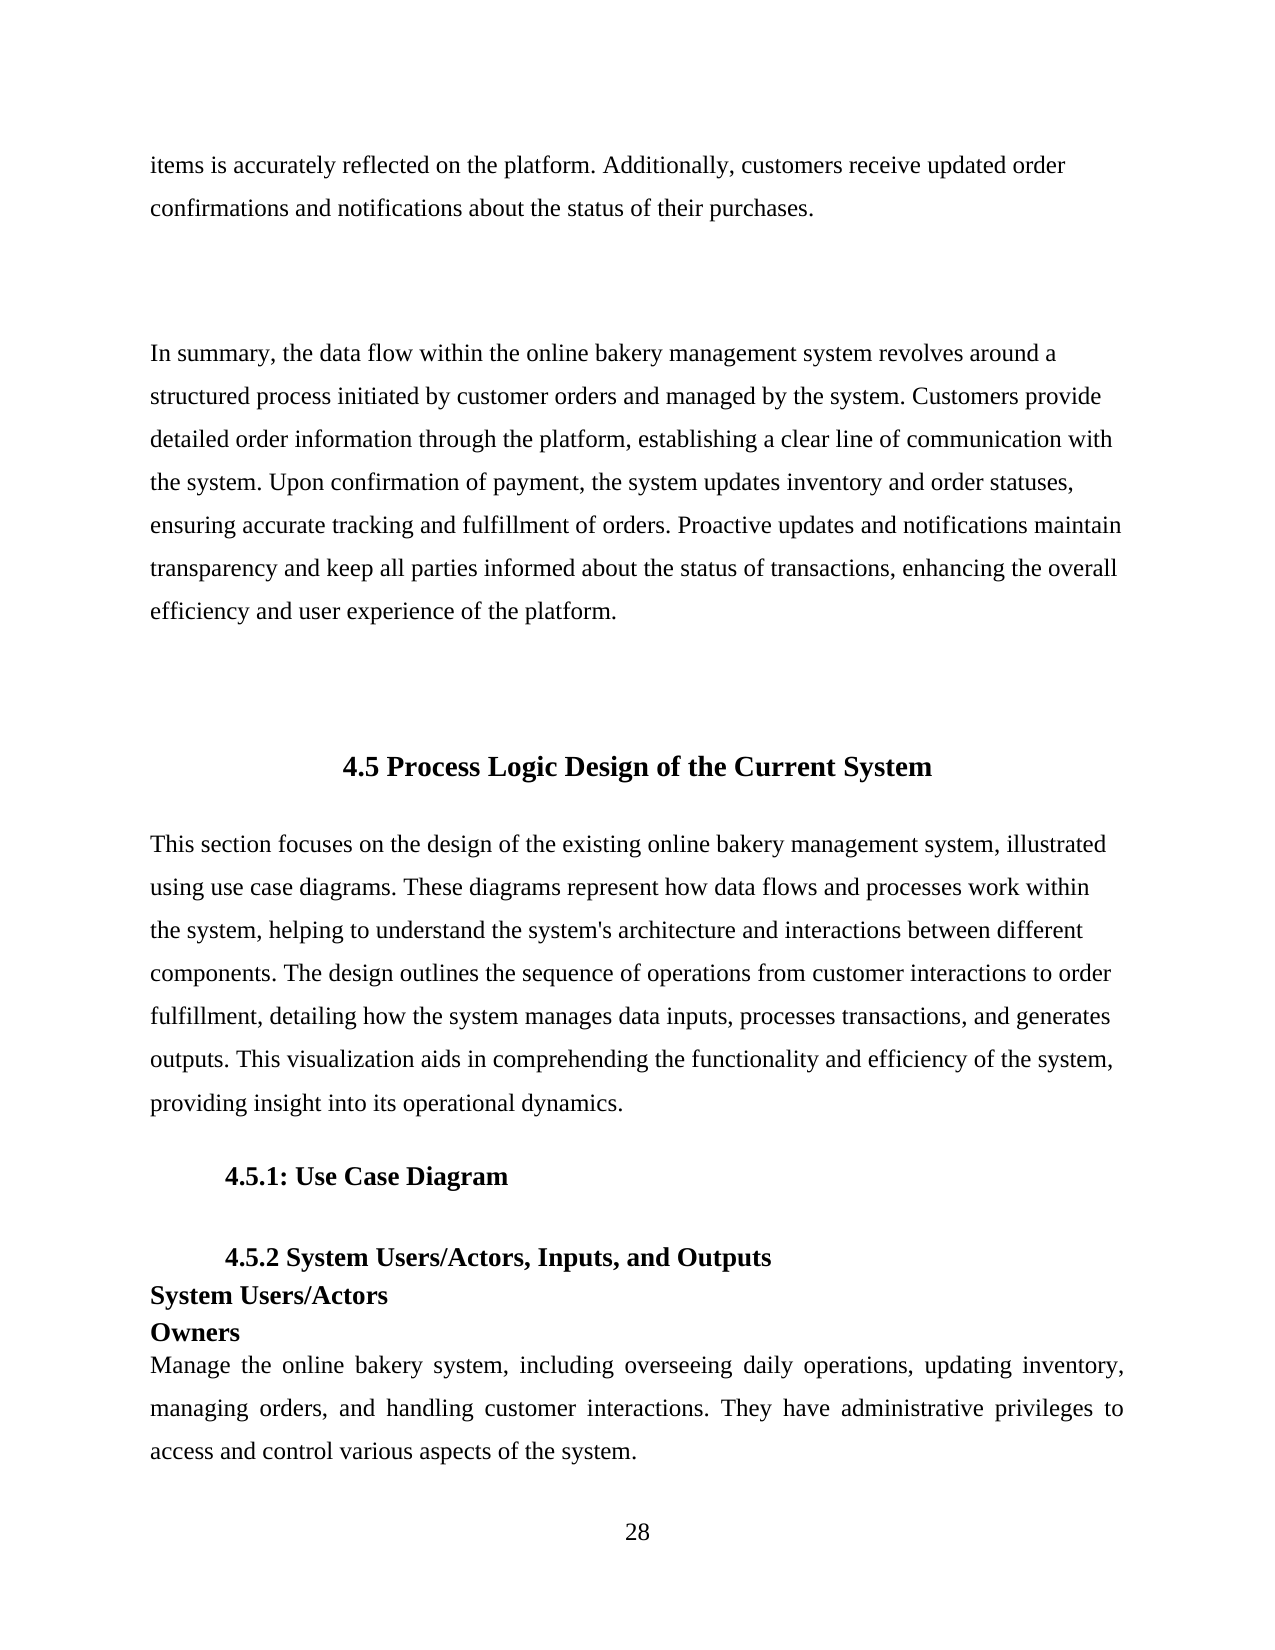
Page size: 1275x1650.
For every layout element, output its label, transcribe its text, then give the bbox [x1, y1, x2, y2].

subtitle Owners [150, 1317, 1125, 1348]
subtitle 4.5.2 System Users/Actors, Inputs, and Outputs [225, 1241, 1125, 1272]
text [150, 150, 1125, 222]
text This section focuses on the design of the existing online bakery management system, illustrated using use case diagrams. These diagrams represent how data flows and processes work within the system, helping to understand the system's architecture and interactions between different components. The design outlines the sequence of operations from customer interactions to order fulfillment, detailing how the system manages data inputs, processes transactions, and generates outputs. This visualization aids in comprehending the functionality and efficiency of the system, providing insight into its operational dynamics. [150, 829, 1125, 1116]
text In summary, the data flow within the online bakery management system revolves around a structured process initiated by customer orders and managed by the system. Customers provide detailed order information through the platform, establishing a clear line of communication with the system. Upon confirmation of payment, the system updates inventory and order statuses, ensuring accurate tracking and fulfillment of orders. Proactive updates and notifications maintain transparency and keep all parties informed about the status of transactions, enhancing the overall efficiency and user experience of the platform. [150, 338, 1125, 625]
text Manage the online bakery system, including overseeing daily operations, updating inventory, managing orders, and handling customer interactions. They have administrative privileges to access and control various aspects of the system. [150, 1350, 1125, 1465]
subtitle 4.5 Process Logic Design of the Current System [150, 749, 1125, 783]
subtitle System Users/Actors [150, 1279, 1125, 1310]
subtitle 4.5.1: Use Case Diagram [225, 1160, 1125, 1191]
